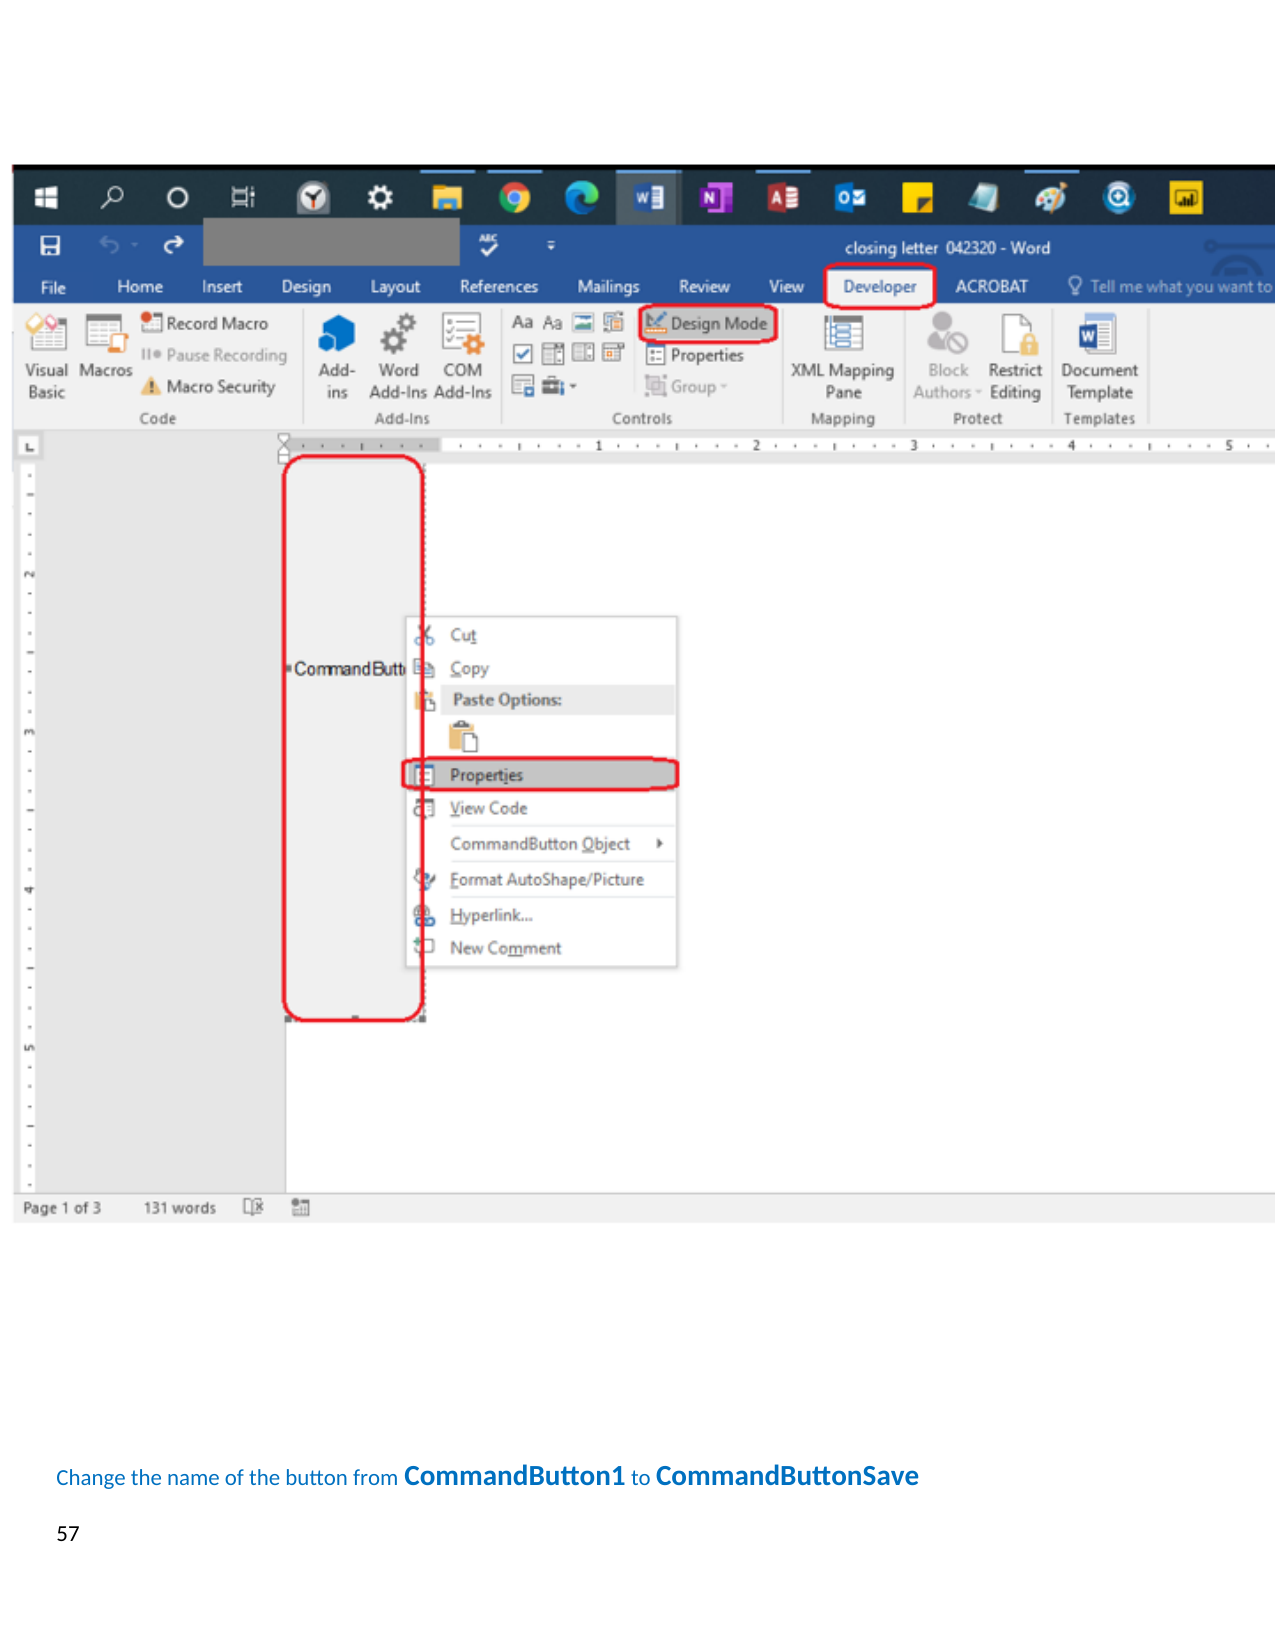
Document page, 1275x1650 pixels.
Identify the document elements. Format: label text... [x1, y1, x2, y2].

text Change the name of the button from CommandButton1 to CommandButtonSave [56, 1457, 1106, 1493]
picture [0, 150, 1275, 1241]
